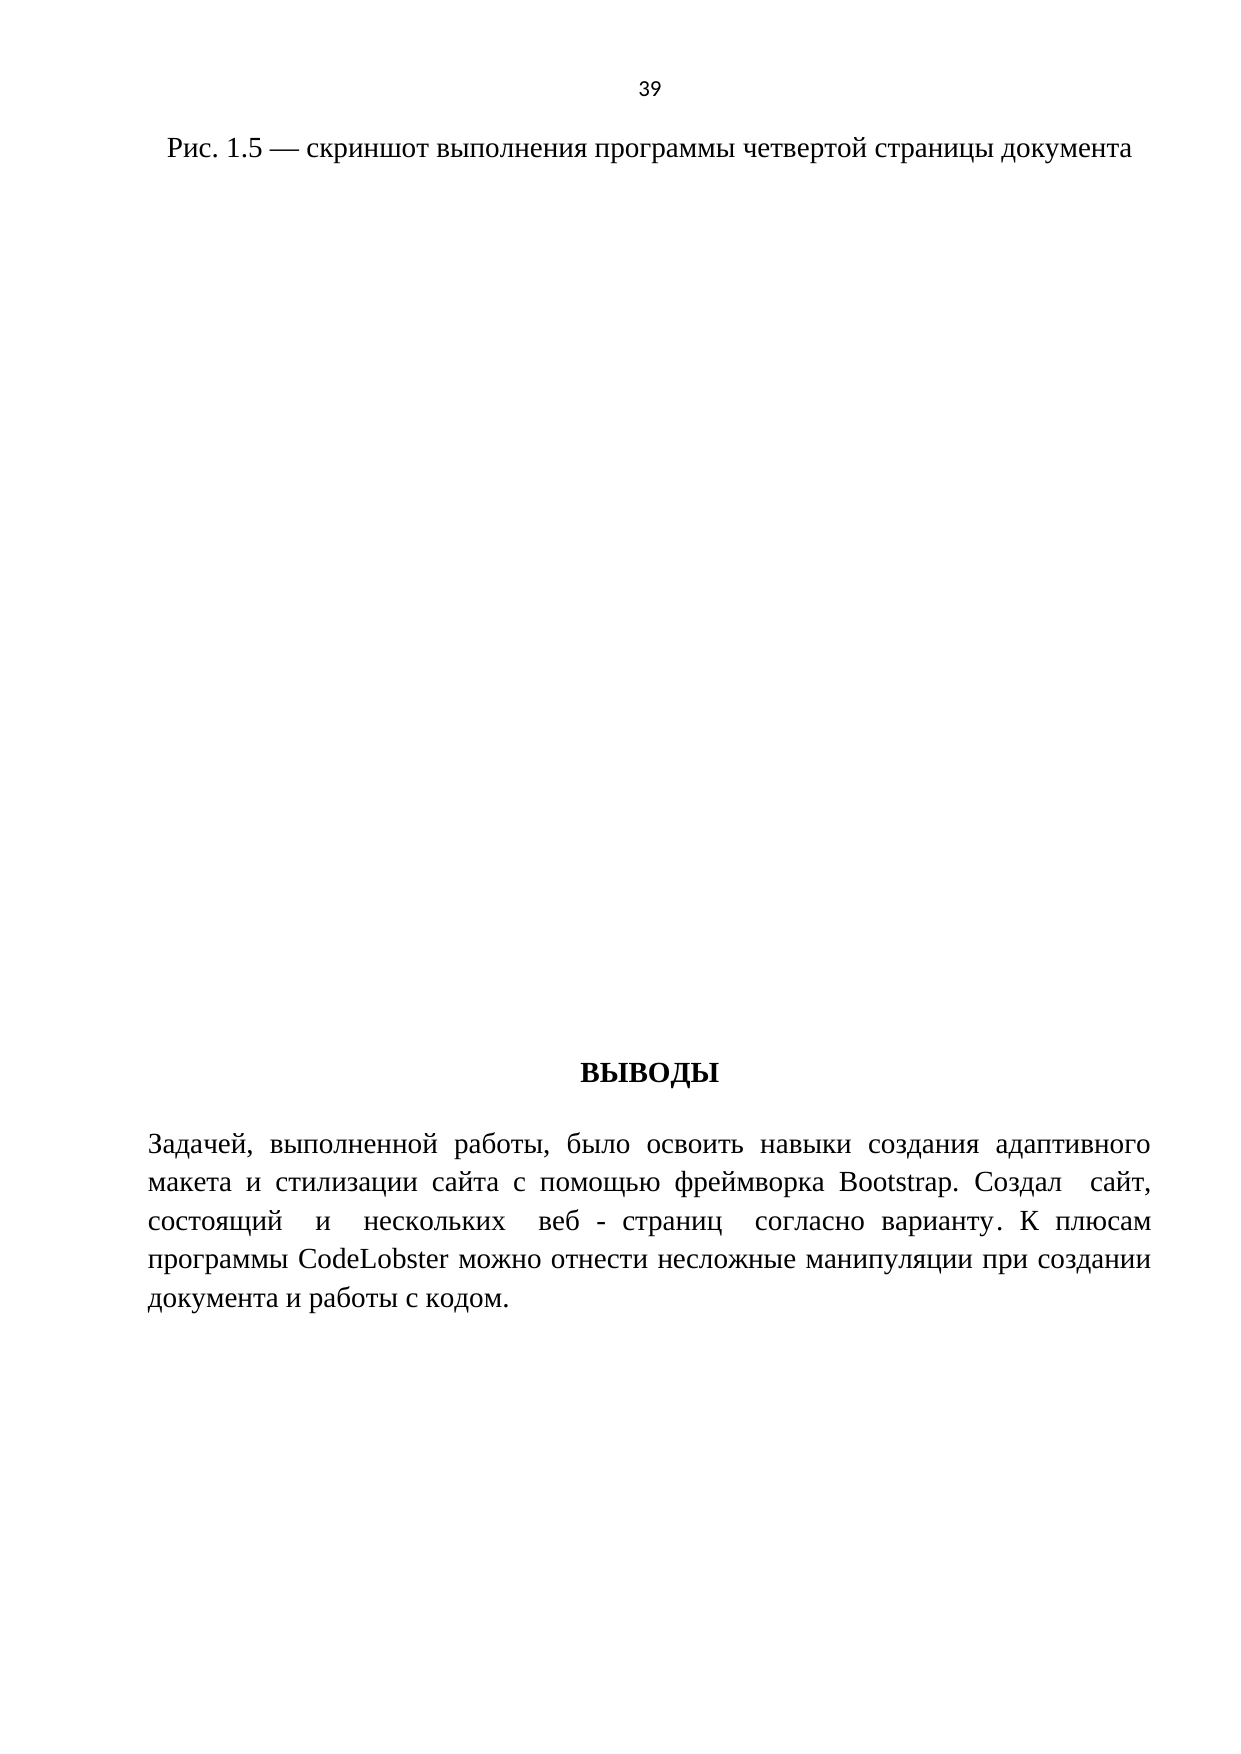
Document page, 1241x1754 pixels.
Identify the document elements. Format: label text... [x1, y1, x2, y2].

text ВЫВОДЫ [148, 1055, 1152, 1088]
text Задачей, выполненной работы, было освоить навыки создания адаптивного макета и стилизации сайта с помощью фреймворка Bootstrap. Создал сайт, состоящий и нескольких веб - страниц согласно варианту. К плюсам программы CodeLobster можно отнести несложные манипуляции при создании документа и работы с кодом. [148, 1126, 1152, 1314]
text Рис. 1.5 — скриншот выполнения программы четвертой страницы документа [148, 130, 1152, 163]
